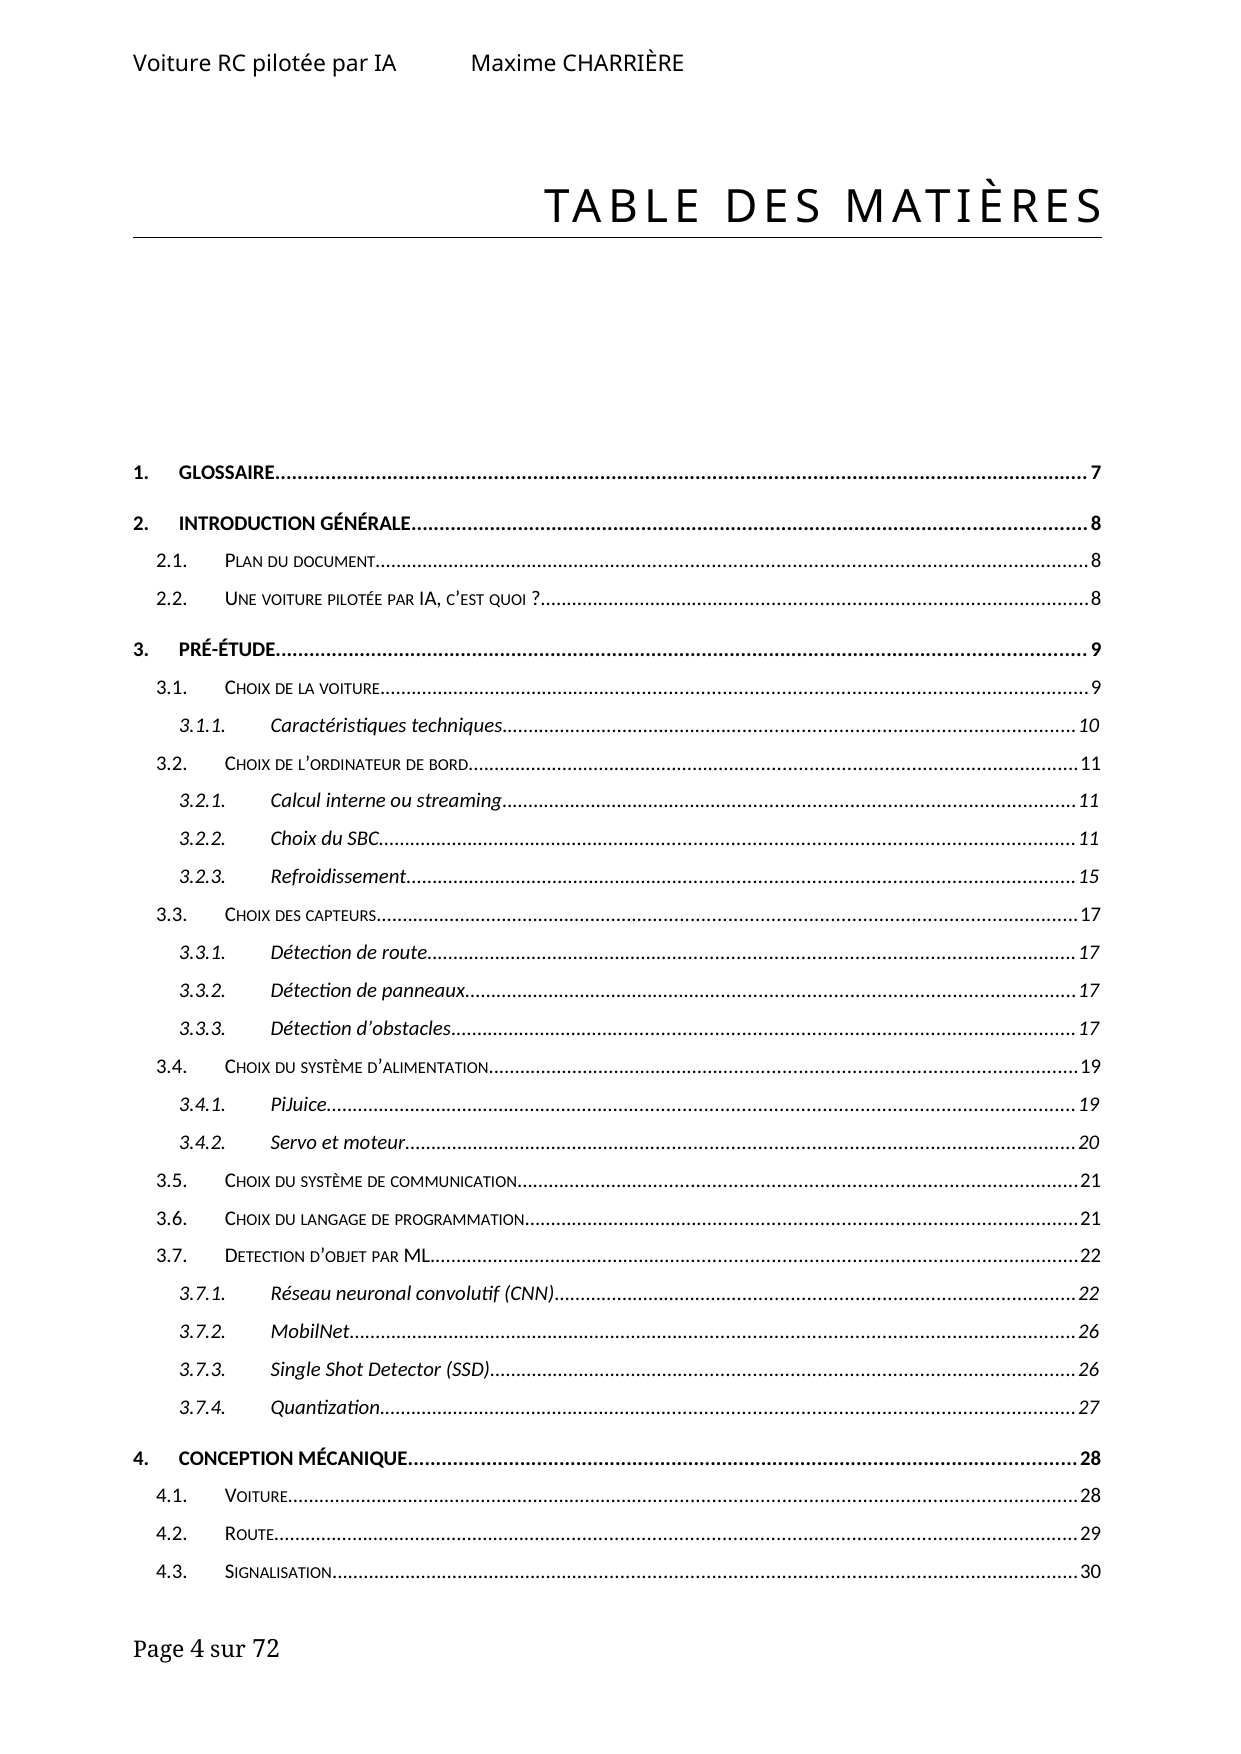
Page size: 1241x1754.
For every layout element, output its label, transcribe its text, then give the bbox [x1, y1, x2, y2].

text 3.2.1. Calcul interne ou streaming 11 [179, 788, 1102, 813]
text 3.1. Choix de la voiture 9 [156, 674, 1102, 699]
text 4.1. Voiture 28 [156, 1483, 1102, 1508]
text 3.3.2. Détection de panneaux 17 [179, 977, 1102, 1003]
text 3.7.1. Réseau neuronal convolutif (CNN) 22 [179, 1281, 1102, 1306]
text 3.7.2. MobilNet 26 [179, 1318, 1102, 1344]
text 2. introduction générale 8 [133, 510, 1102, 535]
text 3.5. Choix du système de communication 21 [156, 1167, 1102, 1192]
text 3.6. Choix du langage de programmation 21 [156, 1205, 1102, 1230]
text 3.2. Choix de l’ordinateur de bord 11 [156, 750, 1102, 775]
text 3.4.1. PiJuice 19 [179, 1091, 1102, 1116]
text 4.2. Route 29 [156, 1521, 1102, 1546]
text 2.2. Une voiture pilotée par IA, c’est quoi ? 8 [156, 586, 1102, 611]
text 1. Glossaire 7 [133, 459, 1102, 485]
text 3.7.4. Quantization 27 [179, 1394, 1102, 1420]
title Table des matières [133, 173, 1102, 237]
text 3.3. Choix des capteurs 17 [156, 901, 1102, 927]
text 3.2.3. Refroidissement 15 [179, 863, 1102, 889]
text 3.2.2. Choix du SBC 11 [179, 826, 1102, 851]
text 3.3.3. Détection d’obstacles 17 [179, 1015, 1102, 1041]
text 3. Pré-étude 9 [133, 636, 1102, 661]
text 3.4. Choix du système d’alimentation 19 [156, 1053, 1102, 1078]
text 3.4.2. Servo et moteur 20 [179, 1129, 1102, 1154]
text 3.1.1. Caractéristiques techniques 10 [179, 712, 1102, 737]
text 3.7.3. Single Shot Detector (SSD) 26 [179, 1356, 1102, 1382]
text 4.3. Signalisation 30 [156, 1558, 1102, 1584]
text 3.3.1. Détection de route 17 [179, 939, 1102, 965]
text 3.7. Detection d’objet par ML 22 [156, 1243, 1102, 1268]
text 2.1. Plan du document 8 [156, 548, 1102, 573]
text 4. Conception mécanique 28 [133, 1445, 1102, 1470]
